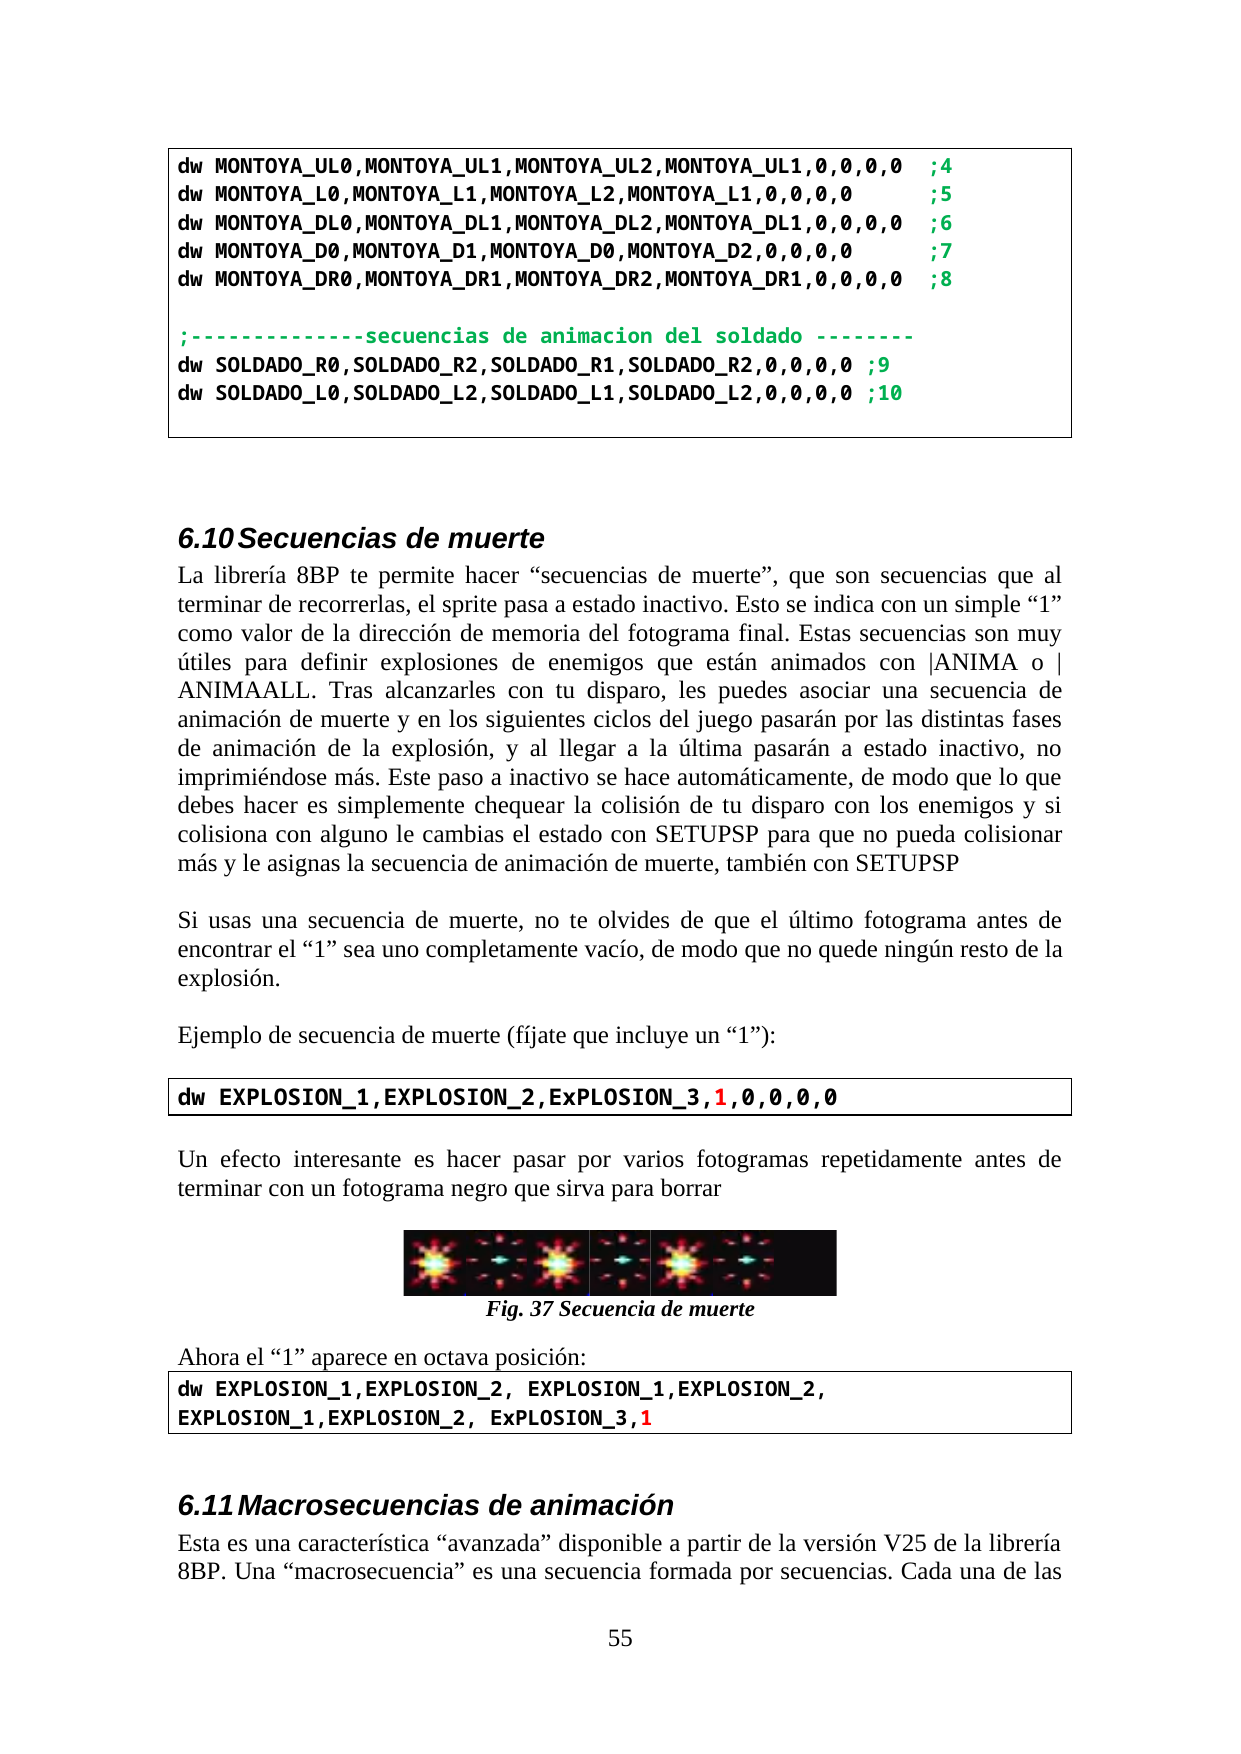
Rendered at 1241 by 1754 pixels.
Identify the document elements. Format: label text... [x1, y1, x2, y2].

text dw MONTOYA_DL0,MONTOYA_DL1,MONTOYA_DL2,MONTOYA_DL1,0,0,0,0 ;6 [177, 208, 1063, 236]
picture [403, 1230, 837, 1296]
text dw EXPLOSION_1,EXPLOSION_2,ExPLOSION_3,1,0,0,0,0 [169, 1079, 1071, 1114]
text Ahora el “1” aparece en octava posición: [177, 1342, 1063, 1371]
text dw MONTOYA_DR0,MONTOYA_DR1,MONTOYA_DR2,MONTOYA_DR1,0,0,0,0 ;8 [177, 264, 1063, 293]
text dw MONTOYA_L0,MONTOYA_L1,MONTOYA_L2,MONTOYA_L1,0,0,0,0 ;5 [177, 179, 1063, 208]
subtitle Secuencias de muerte [177, 521, 1063, 554]
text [177, 1528, 1063, 1585]
text ;--------------secuencias de animacion del soldado -------- [177, 321, 1063, 350]
text Ejemplo de secuencia de muerte (fíjate que incluye un “1”): [177, 1021, 1063, 1049]
text dw SOLDADO_R0,SOLDADO_R2,SOLDADO_R1,SOLDADO_R2,0,0,0,0 ;9 [177, 350, 1063, 378]
text La librería 8BP te permite hacer “secuencias de muerte”, que son secuencias que al terminar de recorrerlas, el sprite pasa a estado inactivo. Esto se indica con un simple “1” como valor de la dirección de memoria del fotograma final. Estas secuencias son muy útiles para definir explosiones de enemigos que están animados con |ANIMA o |ANIMAALL. Tras alcanzarles con tu disparo, les puedes asociar una secuencia de animación de muerte y en los siguientes ciclos del juego pasarán por las distintas fases de animación de la explosión, y al llegar a la última pasarán a estado inactivo, no imprimiéndose más. Este paso a inactivo se hace automáticamente, de modo que lo que debes hacer es simplemente chequear la colisión de tu disparo con los enemigos y si colisiona con alguno le cambias el estado con SETUPSP para que no pueda colisionar más y le asignas la secuencia de animación de muerte, también con SETUPSP [177, 561, 1063, 877]
text Fig. 37 Secuencia de muerte [177, 1295, 1063, 1321]
subtitle Macrosecuencias de animación [177, 1488, 1063, 1521]
text dw SOLDADO_L0,SOLDADO_L2,SOLDADO_L1,SOLDADO_L2,0,0,0,0 ;10 [177, 378, 1063, 407]
text dw EXPLOSION_1,EXPLOSION_2, EXPLOSION_1,EXPLOSION_2, EXPLOSION_1,EXPLOSION_2, ExPLOSION_3,1 [169, 1372, 1071, 1433]
text dw MONTOYA_D0,MONTOYA_D1,MONTOYA_D0,MONTOYA_D2,0,0,0,0 ;7 [177, 236, 1063, 264]
text dw MONTOYA_UL0,MONTOYA_UL1,MONTOYA_UL2,MONTOYA_UL1,0,0,0,0 ;4 [169, 149, 1071, 179]
text Un efecto interesante es hacer pasar por varios fotogramas repetidamente antes de terminar con un fotograma negro que sirva para borrar [177, 1144, 1063, 1202]
text Si usas una secuencia de muerte, no te olvides de que el último fotograma antes de encontrar el “1” sea uno completamente vacío, de modo que no quede ningún resto de la explosión. [177, 906, 1063, 992]
